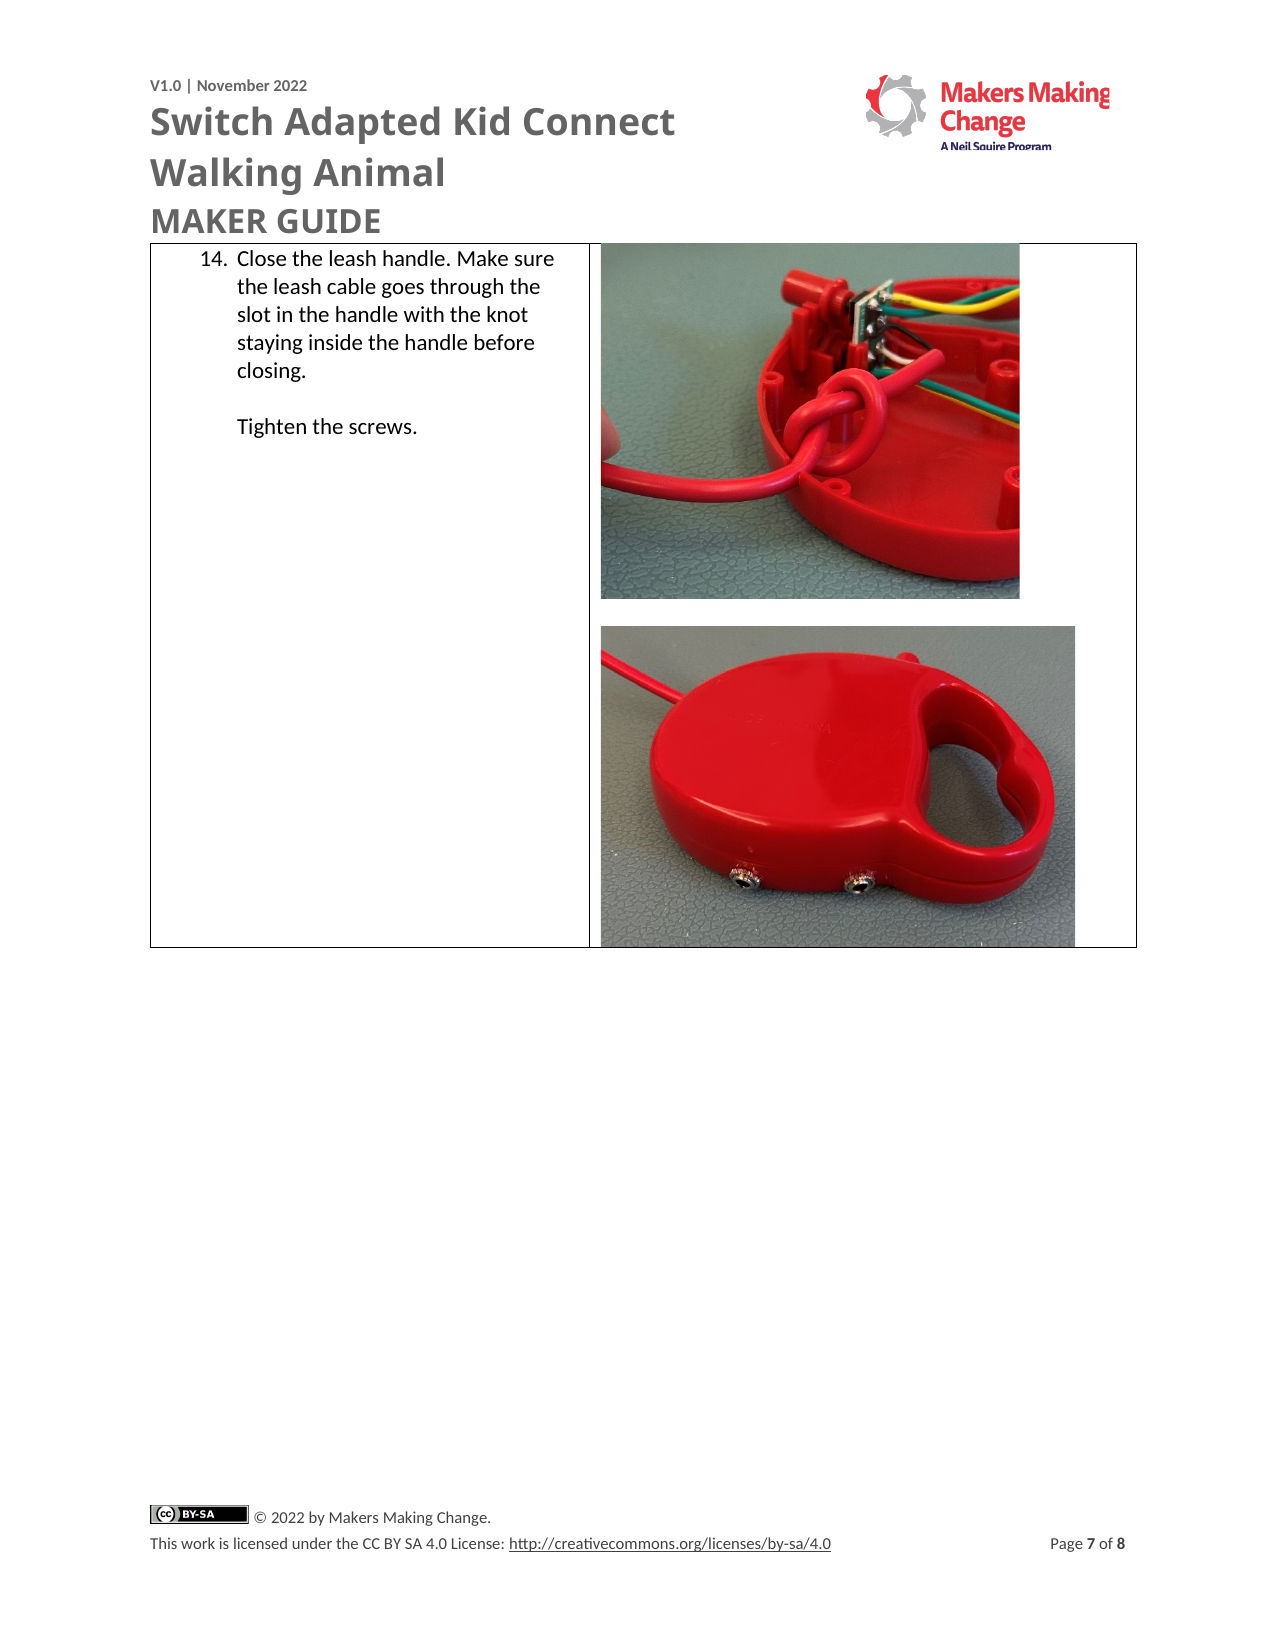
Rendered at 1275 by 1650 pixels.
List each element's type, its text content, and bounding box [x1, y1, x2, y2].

picture [600, 626, 1076, 947]
picture [150, 1505, 249, 1524]
table_cell [590, 244, 1136, 947]
picture [600, 243, 1020, 599]
table_cell Close the leash handle. Make sure the leash cable goes through the slot in the handle with the knot staying inside the handle before closing. Tighten the screws. [151, 244, 589, 947]
picture [865, 75, 1110, 151]
